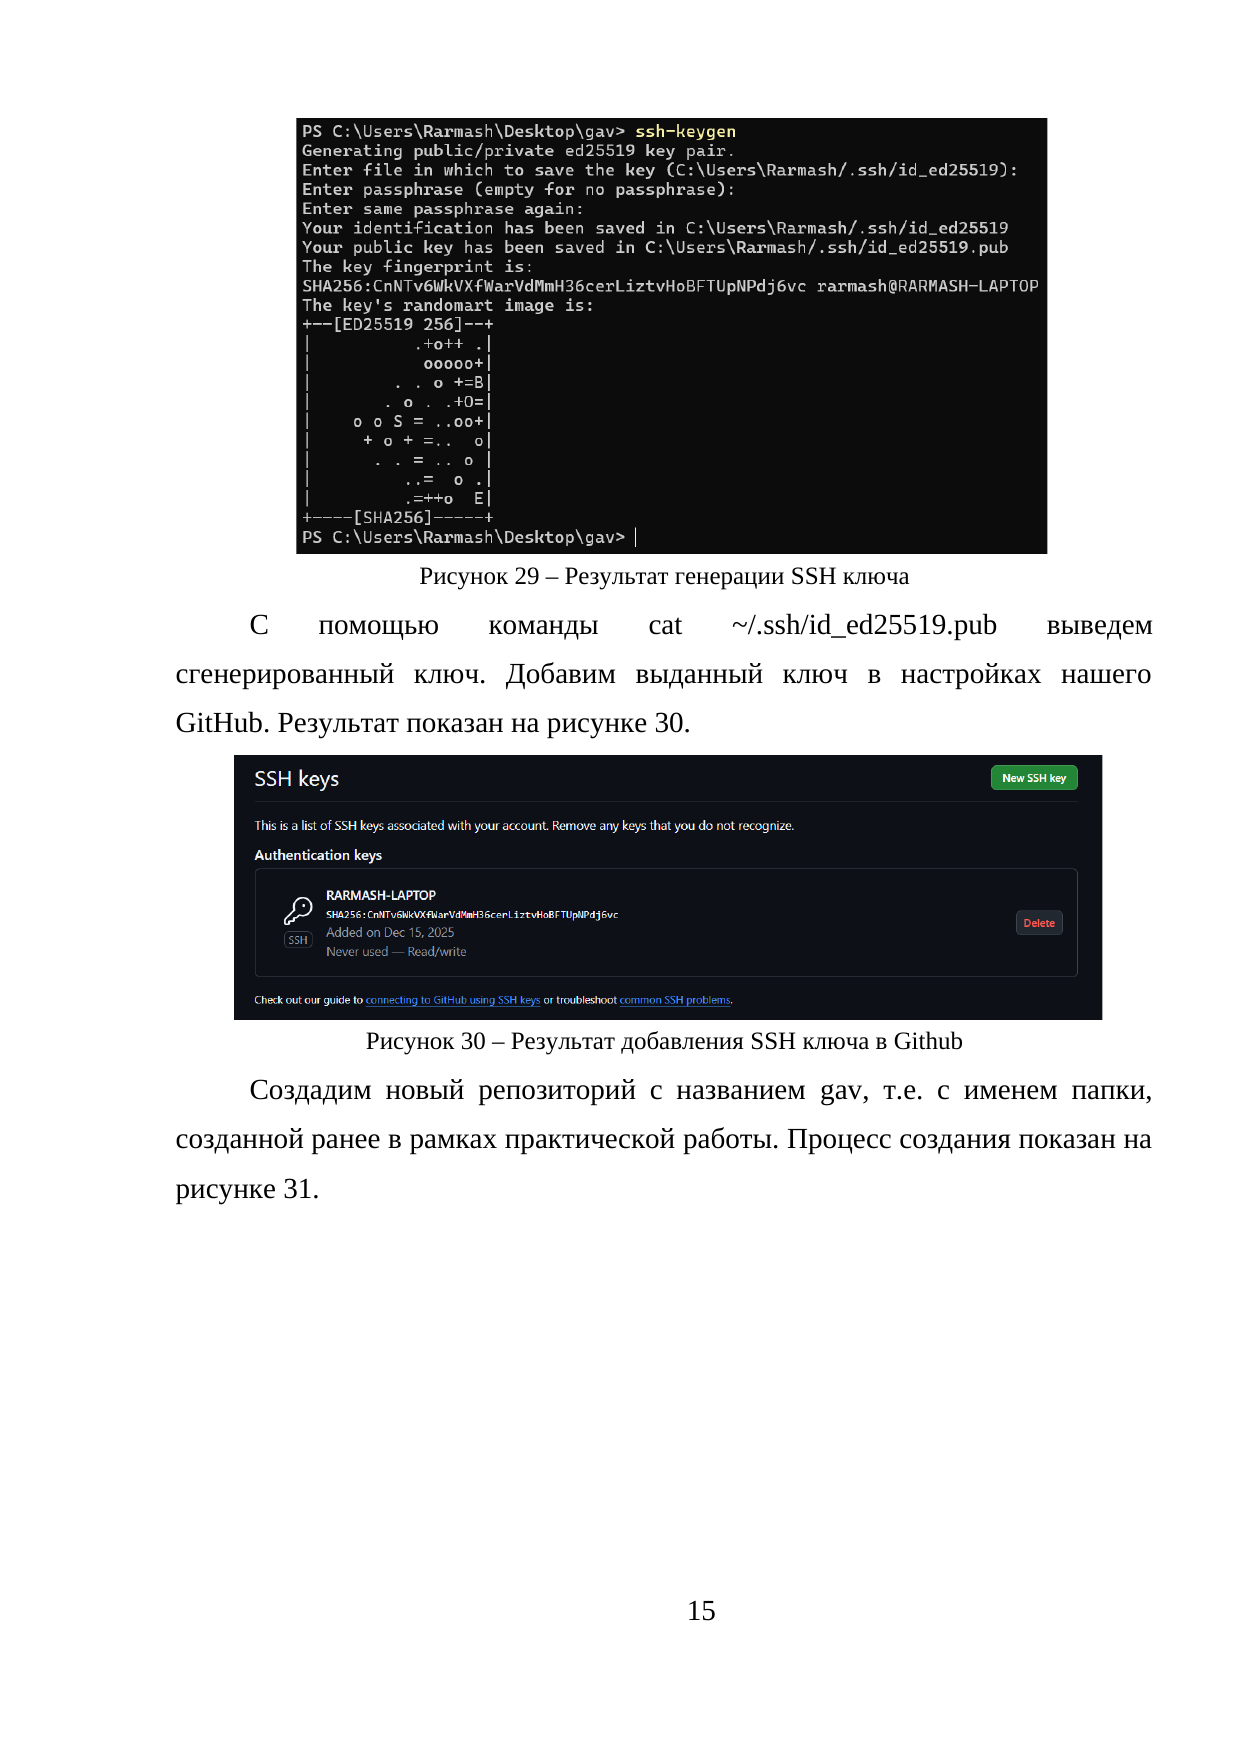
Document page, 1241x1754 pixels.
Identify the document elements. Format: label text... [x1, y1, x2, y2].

picture [296, 118, 1048, 554]
text Создадим новый репозиторий с названием gav, т.е. с именем папки, созданной ранее в рамках практической работы. Процесс создания показан на рисунке 31. [175, 1072, 1153, 1204]
text Рисунок 29 – Результат генерации SSH ключа [177, 561, 1152, 589]
picture [234, 755, 1103, 1020]
text С помощью команды cat ~/.ssh/id_ed25519.pub выведем сгенерированный ключ. Добавим выданный ключ в настройках нашего GitHub. Результат показан на рисунке 30. [175, 607, 1153, 739]
text Рисунок 30 – Результат добавления SSH ключа в Github [177, 1026, 1152, 1055]
